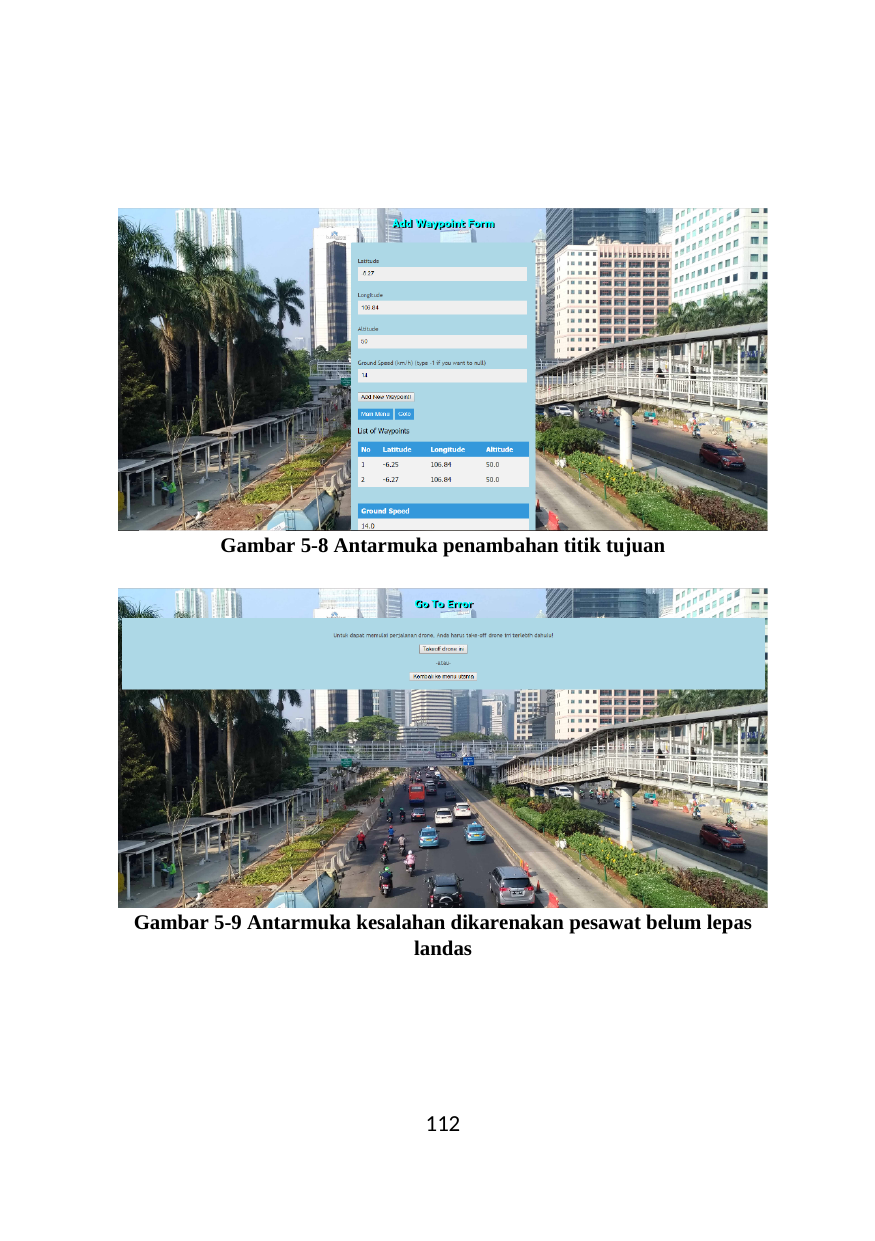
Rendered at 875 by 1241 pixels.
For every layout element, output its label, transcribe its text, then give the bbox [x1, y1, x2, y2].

picture [118, 206, 768, 531]
list Gambar 5-9 Antarmuka kesalahan dikarenakan pesawat belum lepas landas [118, 910, 767, 960]
list Gambar 5-8 Antarmuka penambahan titik tujuan [118, 533, 767, 557]
picture [118, 588, 768, 908]
